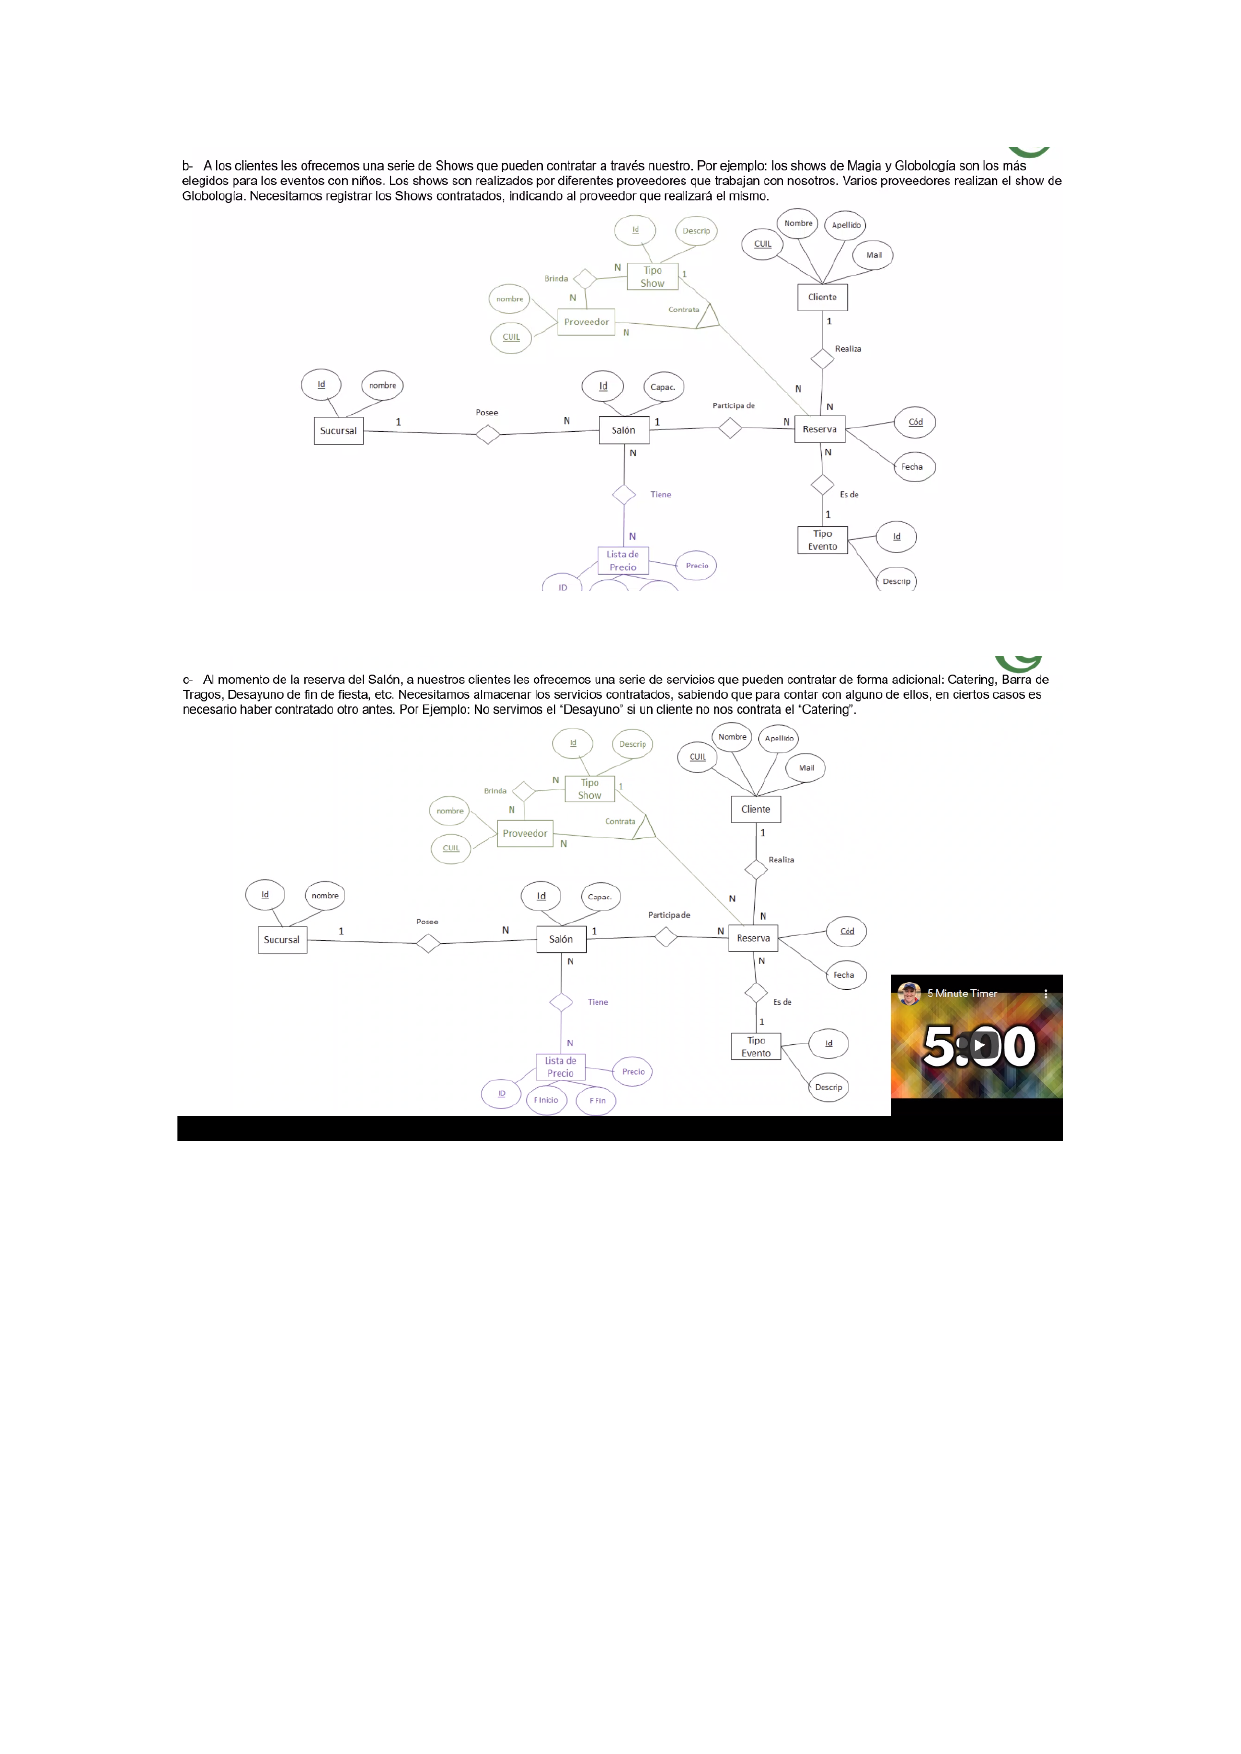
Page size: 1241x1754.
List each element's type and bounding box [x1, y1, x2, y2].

picture [177, 656, 1063, 1141]
picture [177, 147, 1063, 591]
